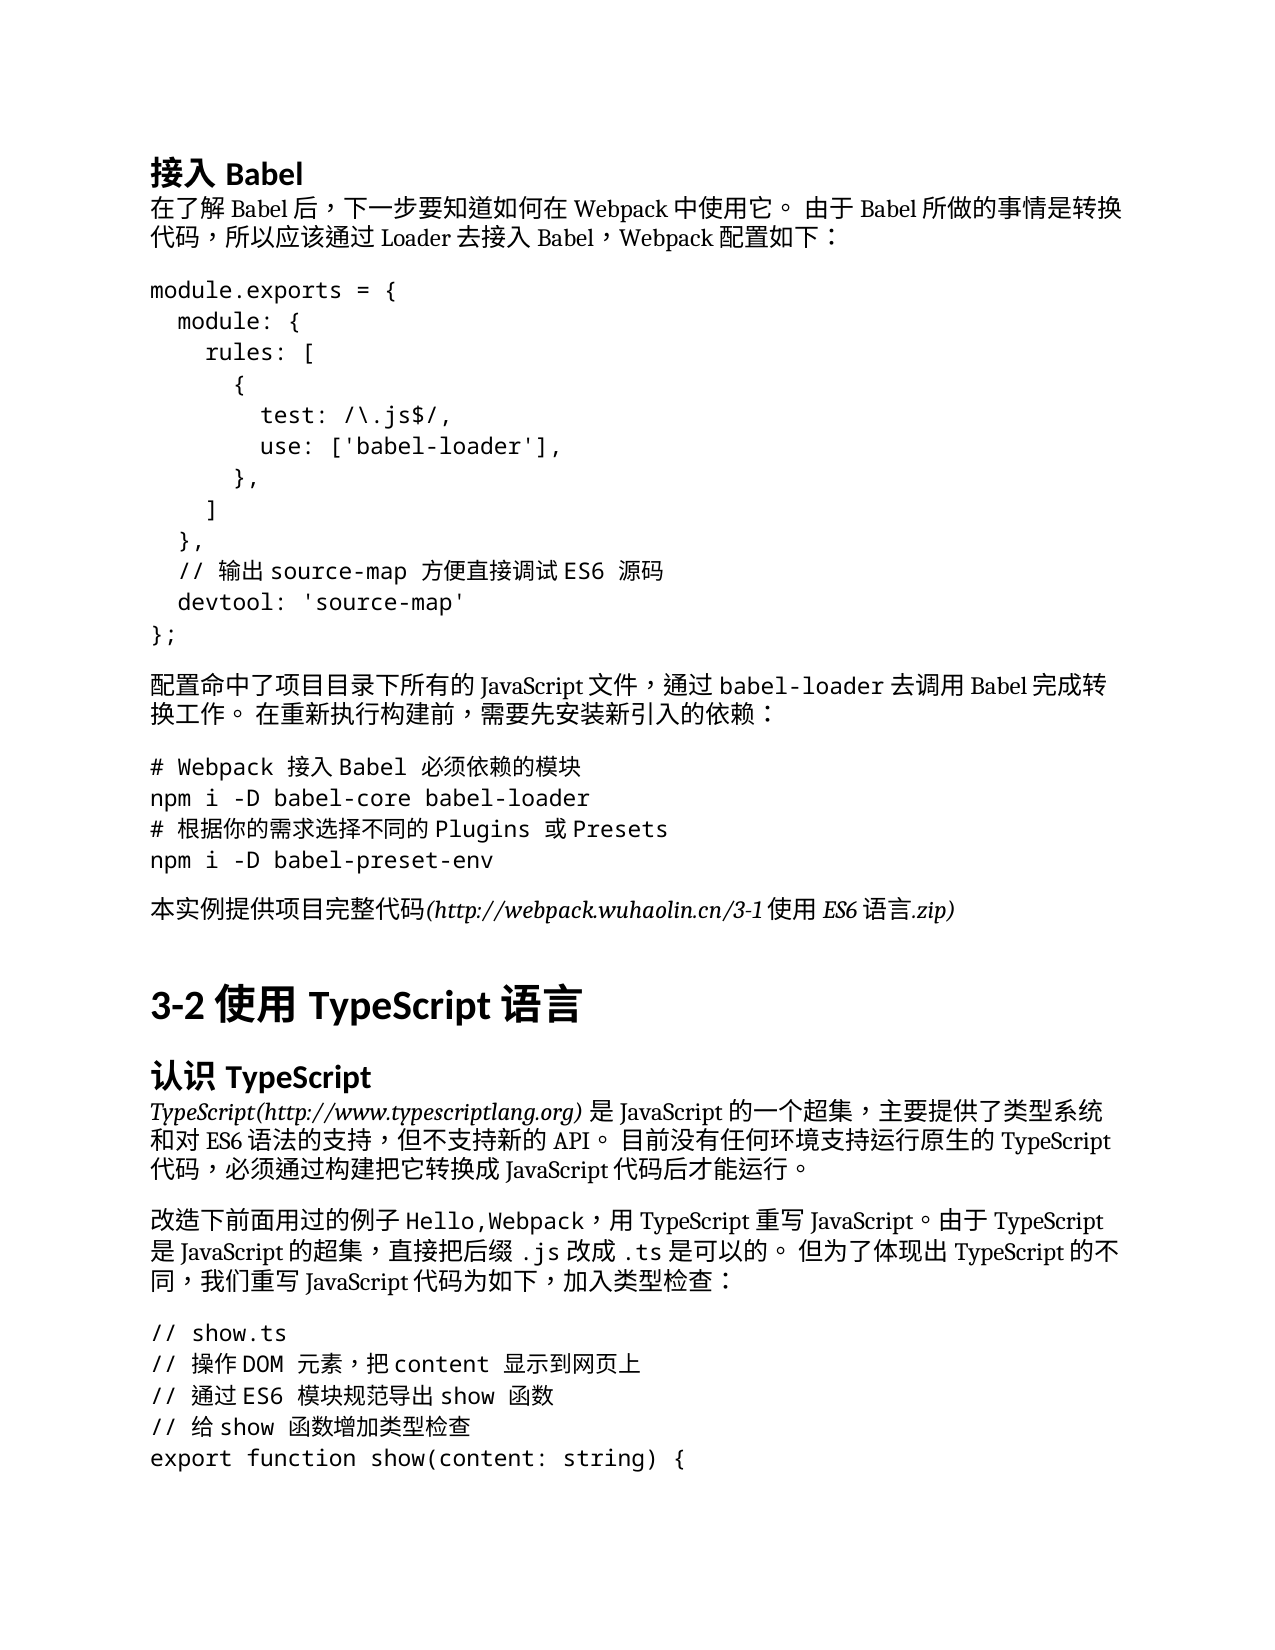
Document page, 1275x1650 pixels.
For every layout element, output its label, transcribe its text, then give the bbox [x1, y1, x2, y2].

subtitle 3-2 使用 TypeScript 语言 [150, 975, 1125, 1032]
text 在了解 Babel 后，下一步要知道如何在 Webpack 中使用它。 由于 Babel 所做的事情是转换代码，所以应该通过 Loader 去接入 Babel，Webpack 配置如下： [150, 195, 1125, 253]
subtitle 接入 Babel [150, 150, 1125, 195]
text TypeScript(http://www.typescriptlang.org) 是 JavaScript 的一个超集，主要提供了类型系统和对 ES6 语法的支持，但不支持新的 API。 目前没有任何环境支持运行原生的 TypeScript 代码，必须通过构建把它转换成 JavaScript 代码后才能运行。 [150, 1098, 1125, 1184]
text 改造下前面用过的例子 Hello,Webpack，用 TypeScript 重写 JavaScript。由于 TypeScript 是 JavaScript 的超集，直接把后缀 .js 改成 .ts 是可以的。 但为了体现出 TypeScript 的不同，我们重写 JavaScript 代码为如下，加入类型检查： [150, 1205, 1125, 1296]
subtitle 认识 TypeScript [150, 1053, 1125, 1098]
text 配置命中了项目目录下所有的 JavaScript 文件，通过 babel-loader 去调用 Babel 完成转换工作。 在重新执行构建前，需要先安装新引入的依赖： [150, 669, 1125, 729]
